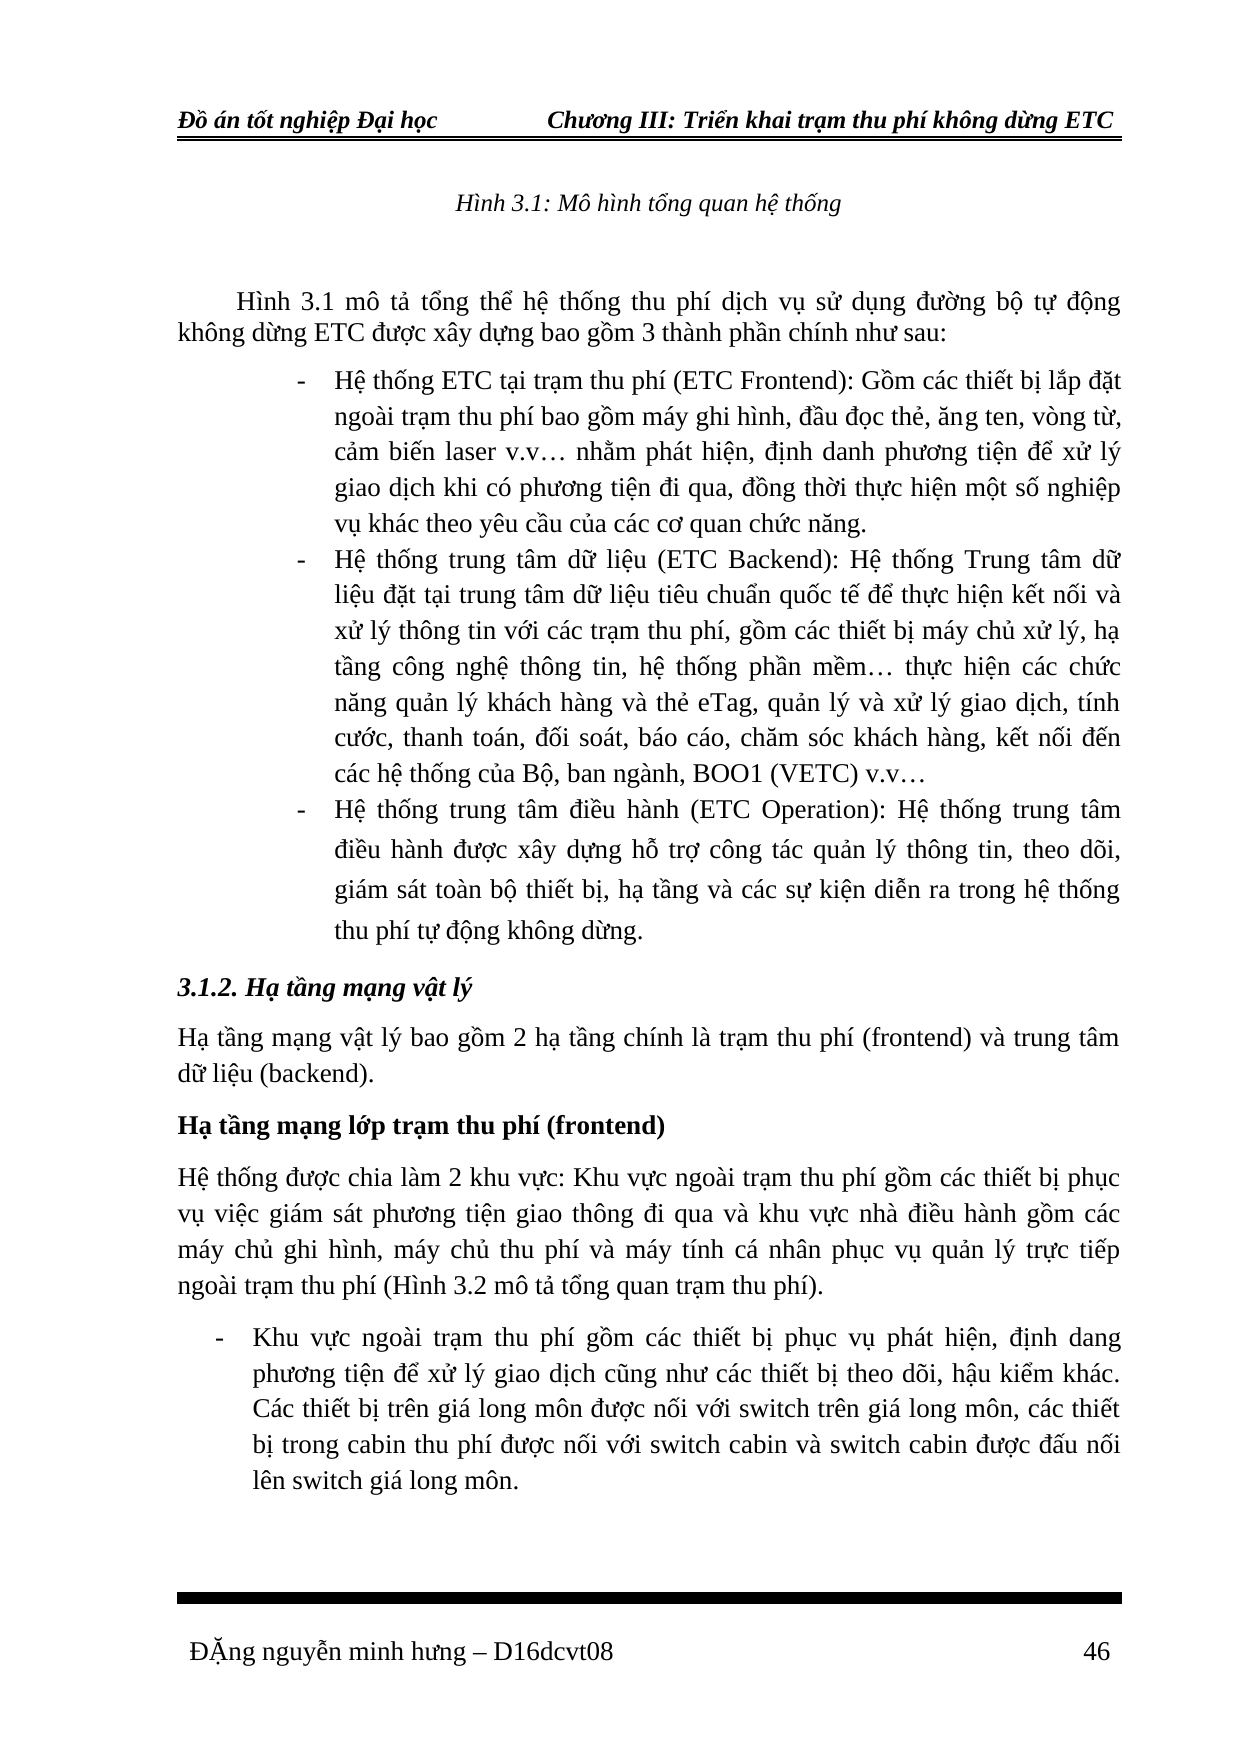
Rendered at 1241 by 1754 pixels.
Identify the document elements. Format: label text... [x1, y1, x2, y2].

list Hệ thống ETC tại trạm thu phí (ETC Frontend): Gồm các thiết bị lắp đặt ngoài trạm thu phí bao gồm máy ghi hình, đầu đọc thẻ, ăng ten, vòng từ, cảm biến laser v.v… nhằm phát hiện, định danh phương tiện để xử lý giao dịch khi có phương tiện đi qua, đồng thời thực hiện một số nghiệp vụ khác theo yêu cầu của các cơ quan chức năng. [297, 364, 1122, 538]
subtitle Hình 3.1: Mô hình tổng quan hệ thống [177, 188, 1122, 217]
list Hệ thống trung tâm điều hành (ETC Operation): Hệ thống trung tâm điều hành được xây dựng hỗ trợ công tác quản lý thông tin, theo dõi, giám sát toàn bộ thiết bị, hạ tầng và các sự kiện diễn ra trong hệ thống thu phí tự động không dừng. [297, 793, 1122, 945]
text Hình 3.1 mô tả tổng thể hệ thống thu phí dịch vụ sử dụng đường bộ tự động không dừng ETC được xây dựng bao gồm 3 thành phần chính như sau: [177, 285, 1122, 347]
text Hạ tầng mạng lớp trạm thu phí (frontend) [177, 1109, 1122, 1140]
list Hệ thống trung tâm dữ liệu (ETC Backend): Hệ thống Trung tâm dữ liệu đặt tại trung tâm dữ liệu tiêu chuẩn quốc tế để thực hiện kết nối và xử lý thông tin với các trạm thu phí, gồm các thiết bị máy chủ xử lý, hạ tầng công nghệ thông tin, hệ thống phần mềm… thực hiện các chức năng quản lý khách hàng và thẻ eTag, quản lý và xử lý giao dịch, tính cước, thanh toán, đối soát, báo cáo, chăm sóc khách hàng, kết nối đến các hệ thống của Bộ, ban ngành, BOO1 (VETC) v.v… [297, 543, 1122, 788]
text Hạ tầng mạng vật lý bao gồm 2 hạ tầng chính là trạm thu phí (frontend) và trung tâm dữ liệu (backend). [177, 1021, 1122, 1088]
text Hệ thống được chia làm 2 khu vực: Khu vực ngoài trạm thu phí gồm các thiết bị phục vụ việc giám sát phương tiện giao thông đi qua và khu vực nhà điều hành gồm các máy chủ ghi hình, máy chủ thu phí và máy tính cá nhân phục vụ quản lý trực tiếp ngoài trạm thu phí (Hình 3.2 mô tả tổng quan trạm thu phí). [177, 1162, 1122, 1300]
list Khu vực ngoài trạm thu phí gồm các thiết bị phục vụ phát hiện, định dang phương tiện để xử lý giao dịch cũng như các thiết bị theo dõi, hậu kiểm khác. Các thiết bị trên giá long môn được nối với switch trên giá long môn, các thiết bị trong cabin thu phí được nối với switch cabin và switch cabin được đấu nối lên switch giá long môn. [215, 1321, 1122, 1495]
subtitle 3.1.2. Hạ tầng mạng vật lý [177, 971, 1122, 1002]
